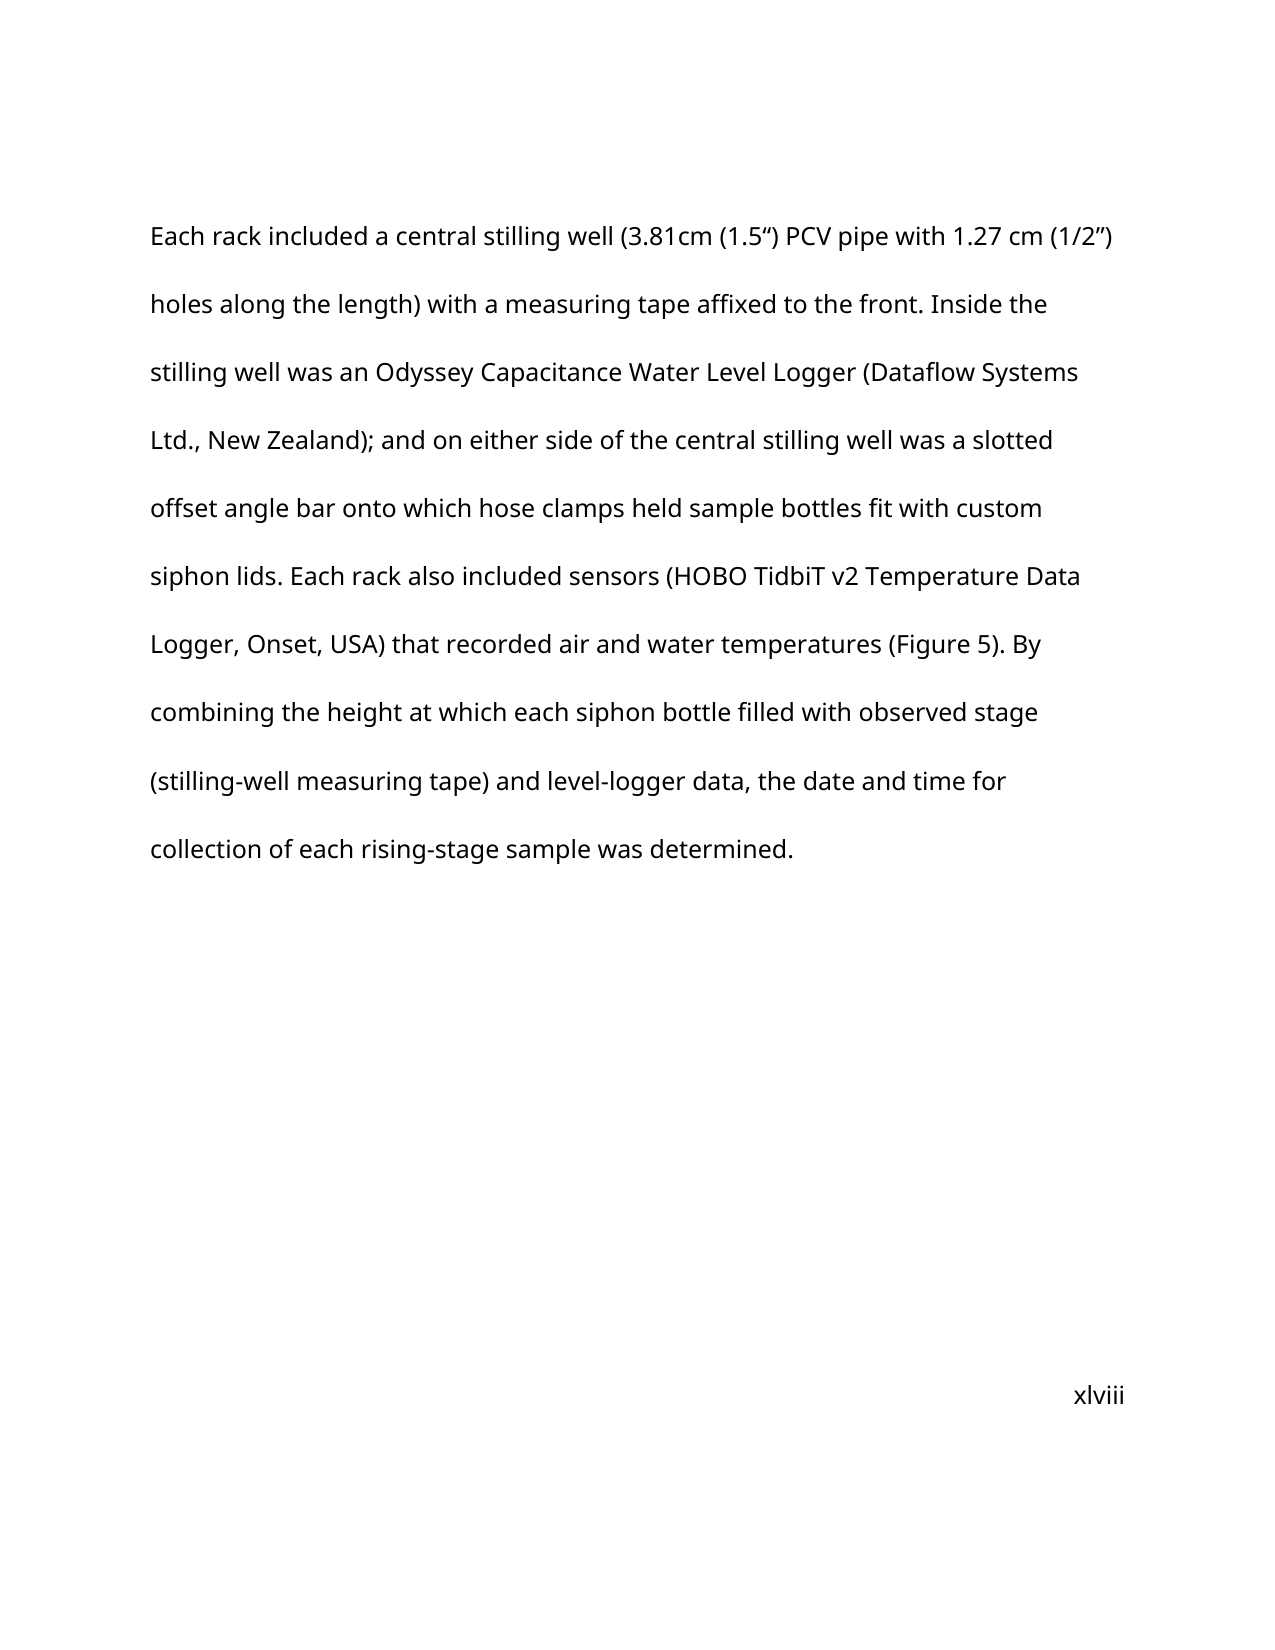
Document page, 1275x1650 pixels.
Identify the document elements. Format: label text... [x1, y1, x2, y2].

text Each rack included a central stilling well (3.81cm (1.5“) PCV pipe with 1.27 cm (1/2”) holes along the length) with a measuring tape affixed to the front. Inside the stilling well was an Odyssey Capacitance Water Level Logger (Dataflow Systems Ltd., New Zealand); and on either side of the central stilling well was a slotted offset angle bar onto which hose clamps held sample bottles fit with custom siphon lids. Each rack also included sensors (HOBO TidbiT v2 Temperature Data Logger, Onset, USA) that recorded air and water temperatures (Figure 5). By combining the height at which each siphon bottle filled with observed stage (stilling-well measuring tape) and level-logger data, the date and time for collection of each rising-stage sample was determined. [150, 218, 1125, 865]
